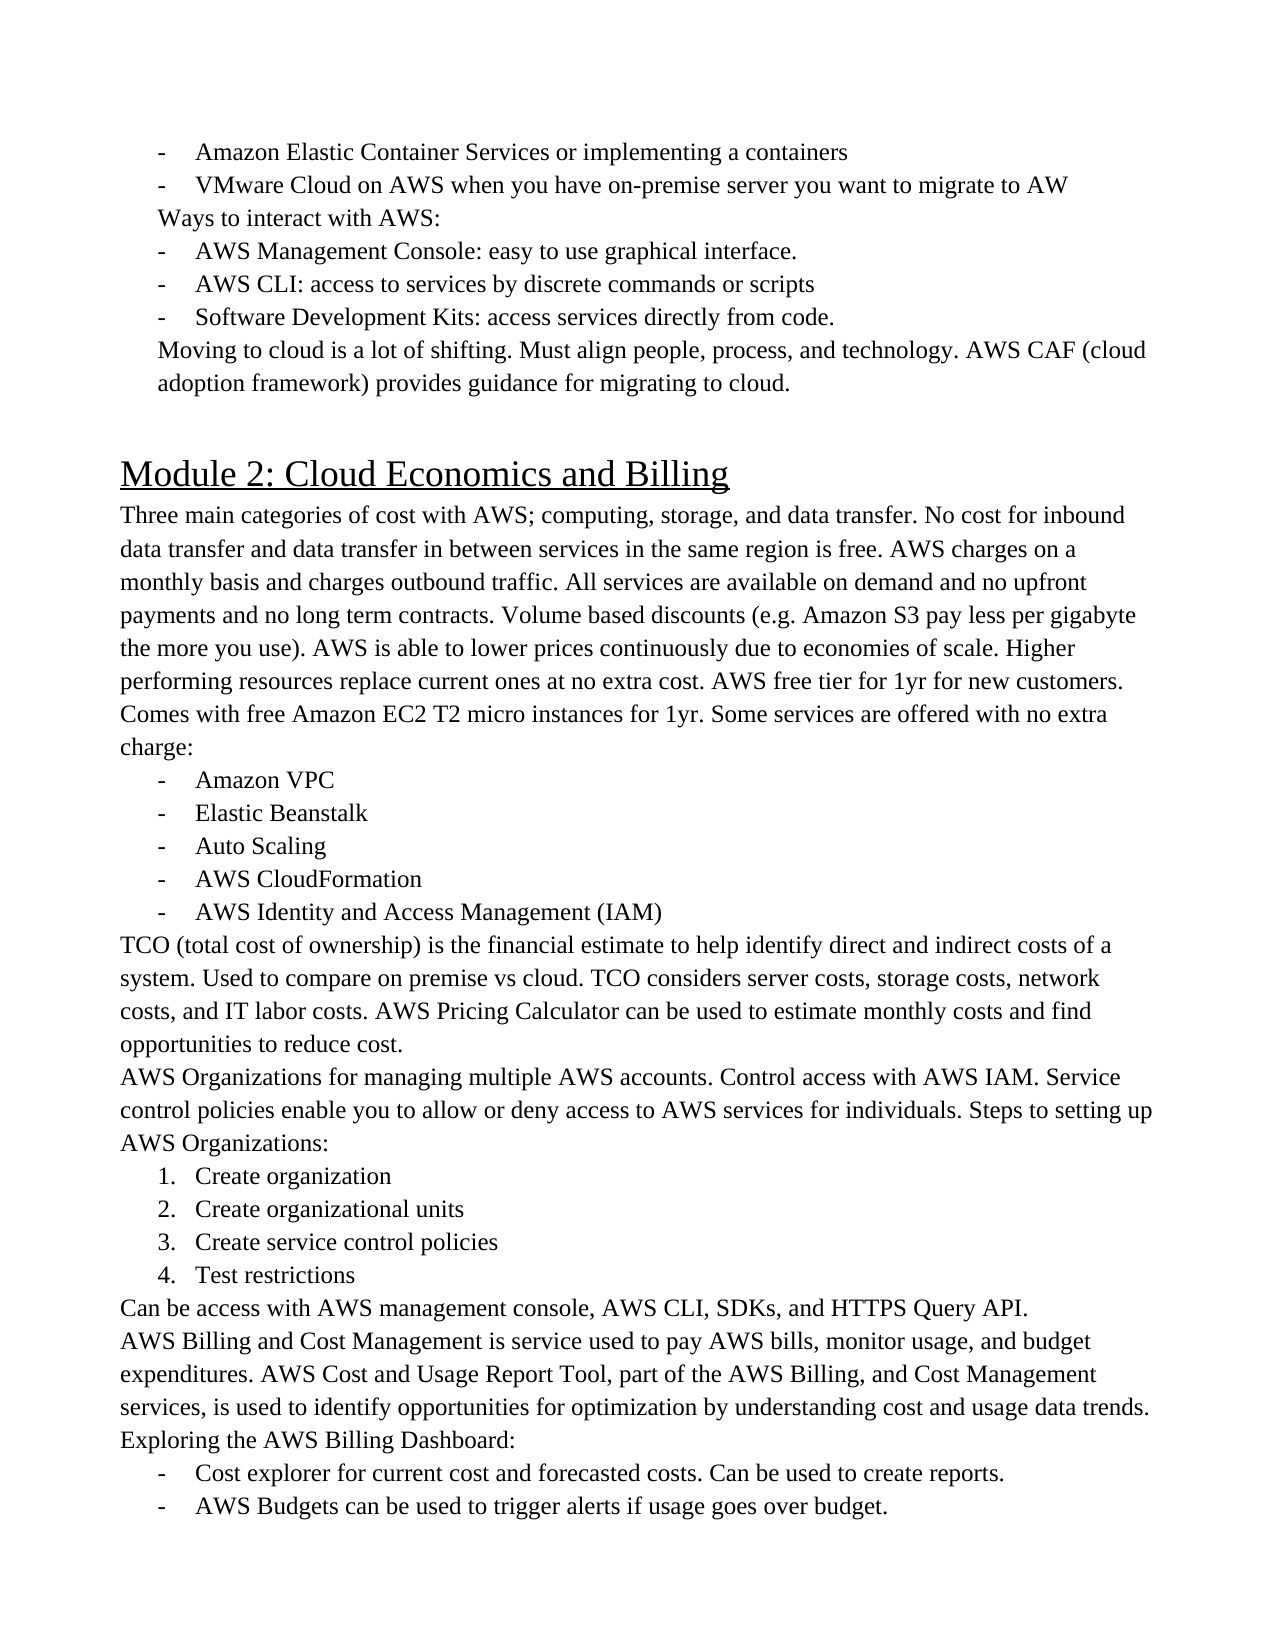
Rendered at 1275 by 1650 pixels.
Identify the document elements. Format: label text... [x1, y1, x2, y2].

list Create organizational units [157, 1194, 1155, 1223]
text Can be access with AWS management console, AWS CLI, SDKs, and HTTPS Query API. [120, 1293, 1155, 1322]
list Amazon VPC [157, 765, 1155, 793]
list AWS CloudFormation [157, 864, 1155, 893]
list Create organization [157, 1161, 1155, 1190]
text AWS Billing and Cost Management is service used to pay AWS bills, monitor usage, and budget expenditures. AWS Cost and Usage Report Tool, part of the AWS Billing, and Cost Management services, is used to identify opportunities for optimization by understanding cost and usage data trends. [120, 1326, 1155, 1421]
text Module 2: Cloud Economics and Billing [120, 451, 1155, 494]
list Create service control policies [157, 1227, 1155, 1256]
list Auto Scaling [157, 831, 1155, 859]
list AWS Management Console: easy to use graphical interface. [157, 236, 1155, 265]
list VMware Cloud on AWS when you have on-premise server you want to migrate to AW [157, 170, 1155, 199]
list Software Development Kits: access services directly from code. [157, 302, 1155, 331]
text Three main categories of cost with AWS; computing, storage, and data transfer. No cost for inbound data transfer and data transfer in between services in the same region is free. AWS charges on a monthly basis and charges outbound traffic. All services are available on demand and no upfront payments and no long term contracts. Volume based discounts (e.g. Amazon S3 pay less per gigabyte the more you use). AWS is able to lower prices continuously due to economies of scale. Higher performing resources replace current ones at no extra cost. AWS free tier for 1yr for new customers. Comes with free Amazon EC2 T2 micro instances for 1yr. Some services are offered with no extra charge: [120, 501, 1155, 761]
list AWS CLI: access to services by discrete commands or scripts [157, 269, 1155, 298]
list AWS Budgets can be used to trigger alerts if usage goes over budget. [157, 1491, 1155, 1520]
text Ways to interact with AWS: [157, 203, 1155, 232]
list AWS Identity and Access Management (IAM) [157, 897, 1155, 926]
list Cost explorer for current cost and forecasted costs. Can be used to create reports. [157, 1458, 1155, 1487]
list Elastic Beanstalk [157, 798, 1155, 827]
text AWS Organizations for managing multiple AWS accounts. Control access with AWS IAM. Service control policies enable you to allow or deny access to AWS services for individuals. Steps to setting up AWS Organizations: [120, 1062, 1155, 1157]
list Test restrictions [157, 1260, 1155, 1289]
text TCO (total cost of ownership) is the financial estimate to help identify direct and indirect costs of a system. Used to compare on premise vs cloud. TCO considers server costs, storage costs, network costs, and IT labor costs. AWS Pricing Calculator can be used to estimate monthly costs and find opportunities to reduce cost. [120, 930, 1155, 1058]
text Exploring the AWS Billing Dashboard: [120, 1425, 1155, 1454]
text Moving to cloud is a lot of shifting. Must align people, process, and technology. AWS CAF (cloud adoption framework) provides guidance for migrating to cloud. [157, 335, 1155, 397]
list Amazon Elastic Container Services or implementing a containers [157, 137, 1155, 166]
